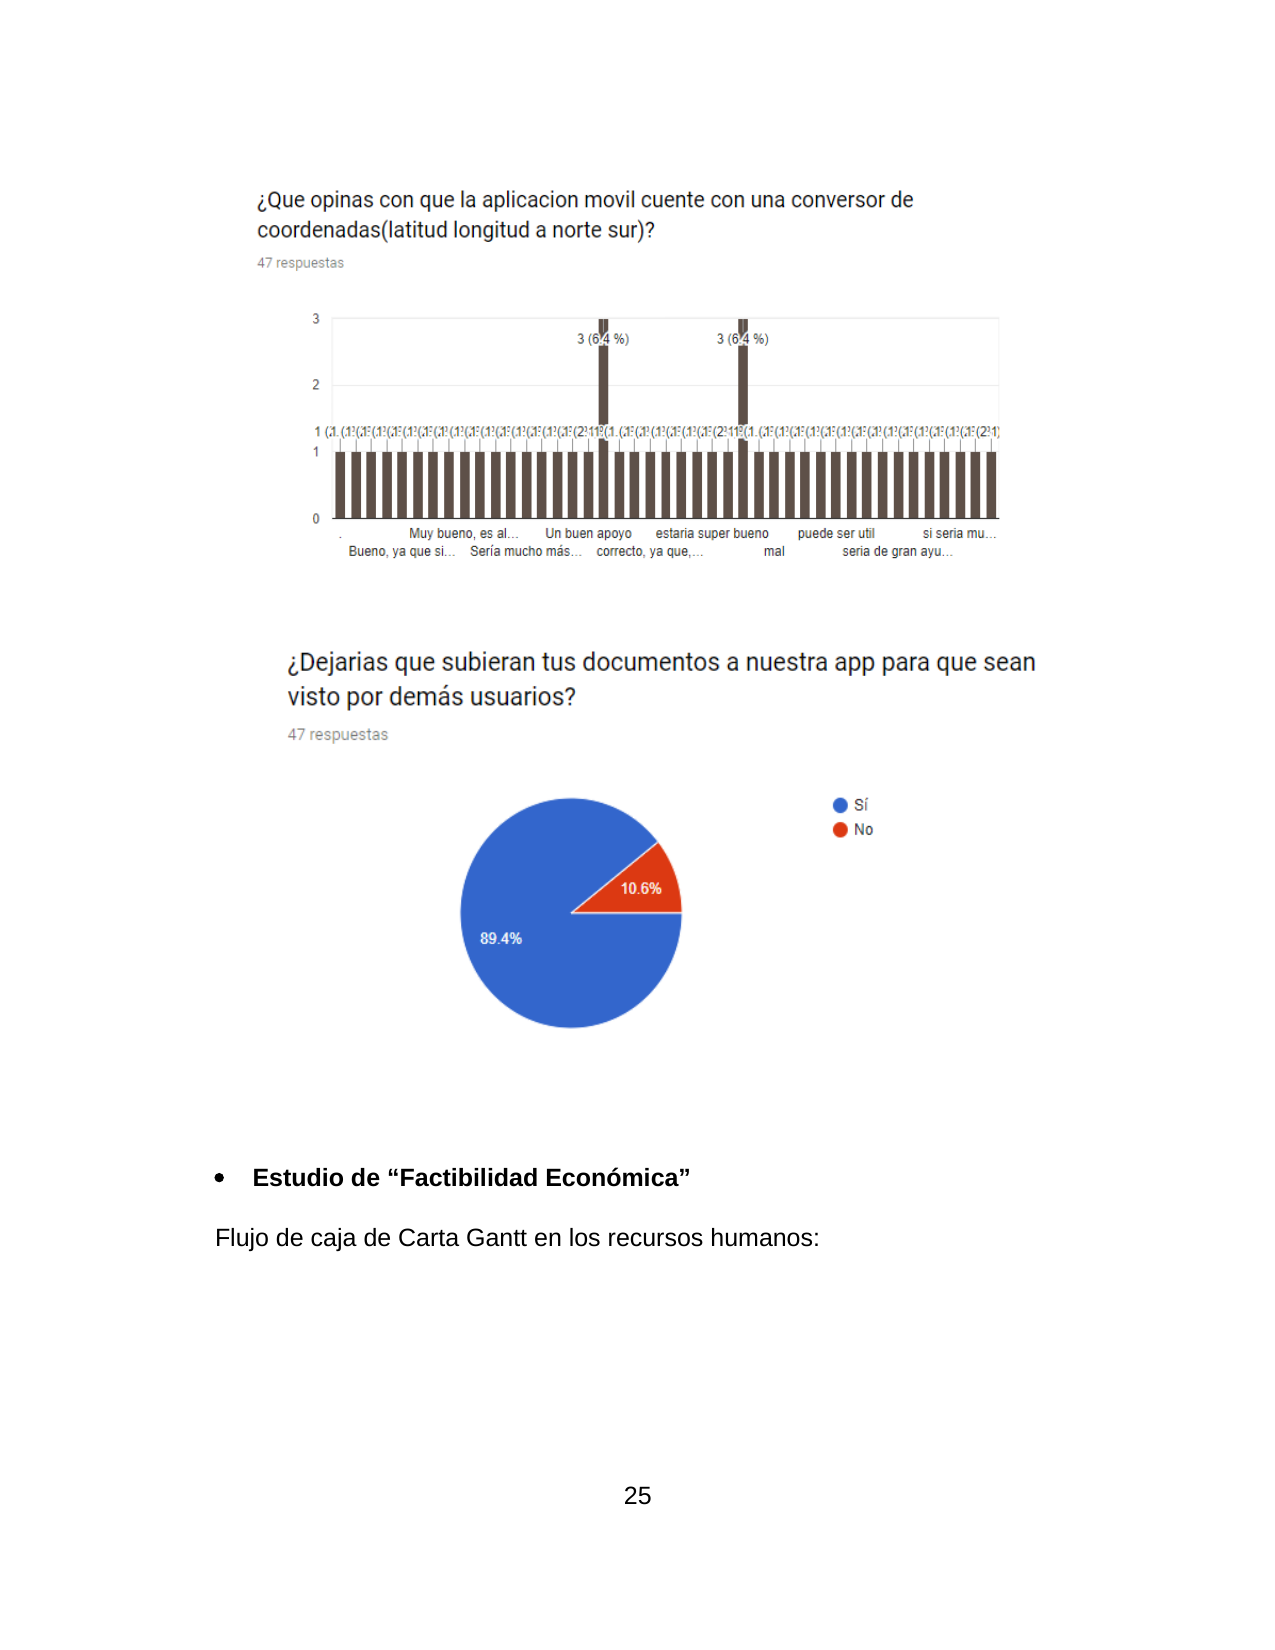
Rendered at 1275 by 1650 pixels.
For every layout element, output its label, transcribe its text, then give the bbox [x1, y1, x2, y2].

text Flujo de caja de Carta Gantt en los recursos humanos: [215, 1223, 1098, 1252]
list Estudio de “Factibilidad Económica” [215, 1163, 1098, 1192]
picture [214, 147, 1026, 604]
picture [251, 617, 1115, 1089]
